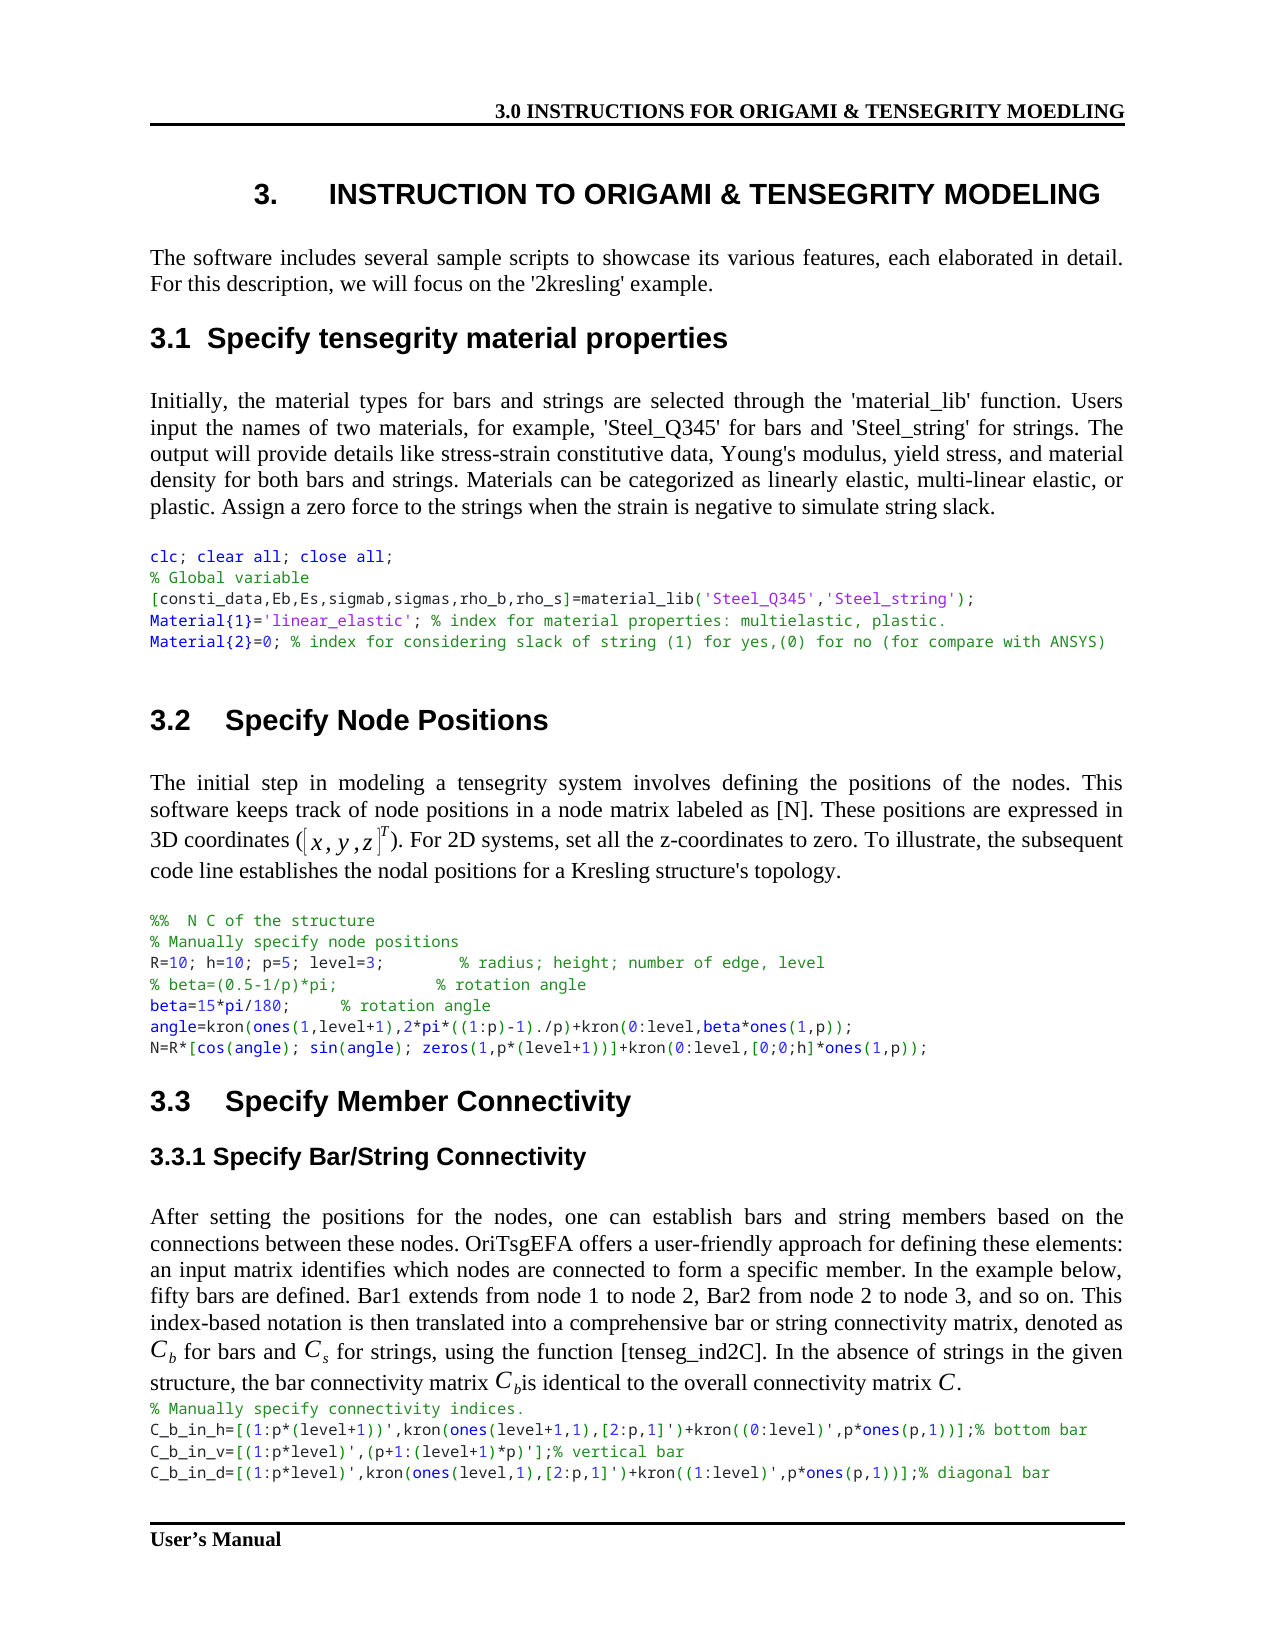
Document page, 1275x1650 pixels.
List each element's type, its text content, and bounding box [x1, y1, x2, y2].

text C_b_in_d=[(1:p*level)',kron(ones(level,1),[2:p,1]')+kron((1:level)',p*ones(p,1))];% diagonal bar [150, 1462, 1125, 1483]
text Material{1}='linear_elastic'; % index for material properties: multielastic, plastic. [150, 609, 1125, 631]
text [consti_data,Eb,Es,sigmab,sigmas,rho_b,rho_s]=material_lib('Steel_Q345','Steel_string'); [150, 588, 1125, 609]
text %% N C of the structure [150, 910, 1125, 931]
text angle=kron(ones(1,level+1),2*pi*((1:p)-1)./p)+kron(0:level,beta*ones(1,p)); [150, 1016, 1125, 1037]
text % Global variable [150, 567, 1125, 588]
text C_b_in_h=[(1:p*(level+1))',kron(ones(level+1,1),[2:p,1]')+kron((0:level)',p*ones(p,1))];% bottom bar [150, 1419, 1125, 1440]
text N=R*[cos(angle); sin(angle); zeros(1,p*(level+1))]+kron(0:level,[0;0;h]*ones(1,p)); [150, 1037, 1125, 1058]
subtitle Instruction to Origami & Tensegrity Modeling [253, 177, 1125, 211]
text % beta=(0.5-1/p)*pi; % rotation angle [150, 973, 1125, 995]
text Initially, the material types for bars and strings are selected through the 'material_lib' function. Users input the names of two materials, for example, 'Steel_Q345' for bars and 'Steel_string' for strings. The output will provide details like stress-strain constitutive data, Young's modulus, yield stress, and material density for both bars and strings. Materials can be categorized as linearly elastic, multi-linear elastic, or plastic. Assign a zero force to the strings when the strain is negative to simulate string slack. [150, 387, 1125, 519]
text % Manually specify connectivity indices. [150, 1398, 1125, 1419]
text C_b_in_v=[(1:p*level)',(p+1:(level+1)*p)'];% vertical bar [150, 1440, 1125, 1462]
subtitle Specify tensegrity material properties [150, 321, 1125, 355]
subtitle Specify Node Positions [150, 703, 1125, 737]
text The software includes several sample scripts to showcase its various features, each elaborated in detail. For this description, we will focus on the '2kresling' example. [150, 243, 1125, 296]
text beta=15*pi/180; % rotation angle [150, 995, 1125, 1016]
text R=10; h=10; p=5; level=3; % radius; height; number of edge, level [150, 952, 1125, 973]
text % Manually specify node positions [150, 931, 1125, 952]
subtitle Specify Bar/String Connectivity [150, 1142, 1125, 1171]
text After setting the positions for the nodes, one can establish bars and string members based on the connections between these nodes. OriTsgEFA offers a user-friendly approach for defining these elements: an input matrix identifies which nodes are connected to form a specific member. In the example below, fifty bars are defined. Bar1 extends from node 1 to node 2, Bar2 from node 2 to node 3, and so on. This index-based notation is then translated into a comprehensive bar or string connectivity matrix, denoted as for bars and for strings, using the function [tenseg_ind2C]. In the absence of strings in the given structure, the bar connectivity matrix is identical to the overall connectivity matrix . [150, 1203, 1125, 1398]
text clc; clear all; close all; [150, 546, 1125, 567]
subtitle Specify Member Connectivity [150, 1083, 1125, 1117]
text The initial step in modeling a tensegrity system involves defining the positions of the nodes. This software keeps track of node positions in a node matrix labeled as [N]. These positions are expressed in 3D coordinates (). For 2D systems, set all the z-coordinates to zero. To illustrate, the subsequent code line establishes the nodal positions for a Kresling structure's topology. [150, 769, 1125, 883]
text Material{2}=0; % index for considering slack of string (1) for yes,(0) for no (for compare with ANSYS) [150, 631, 1125, 652]
